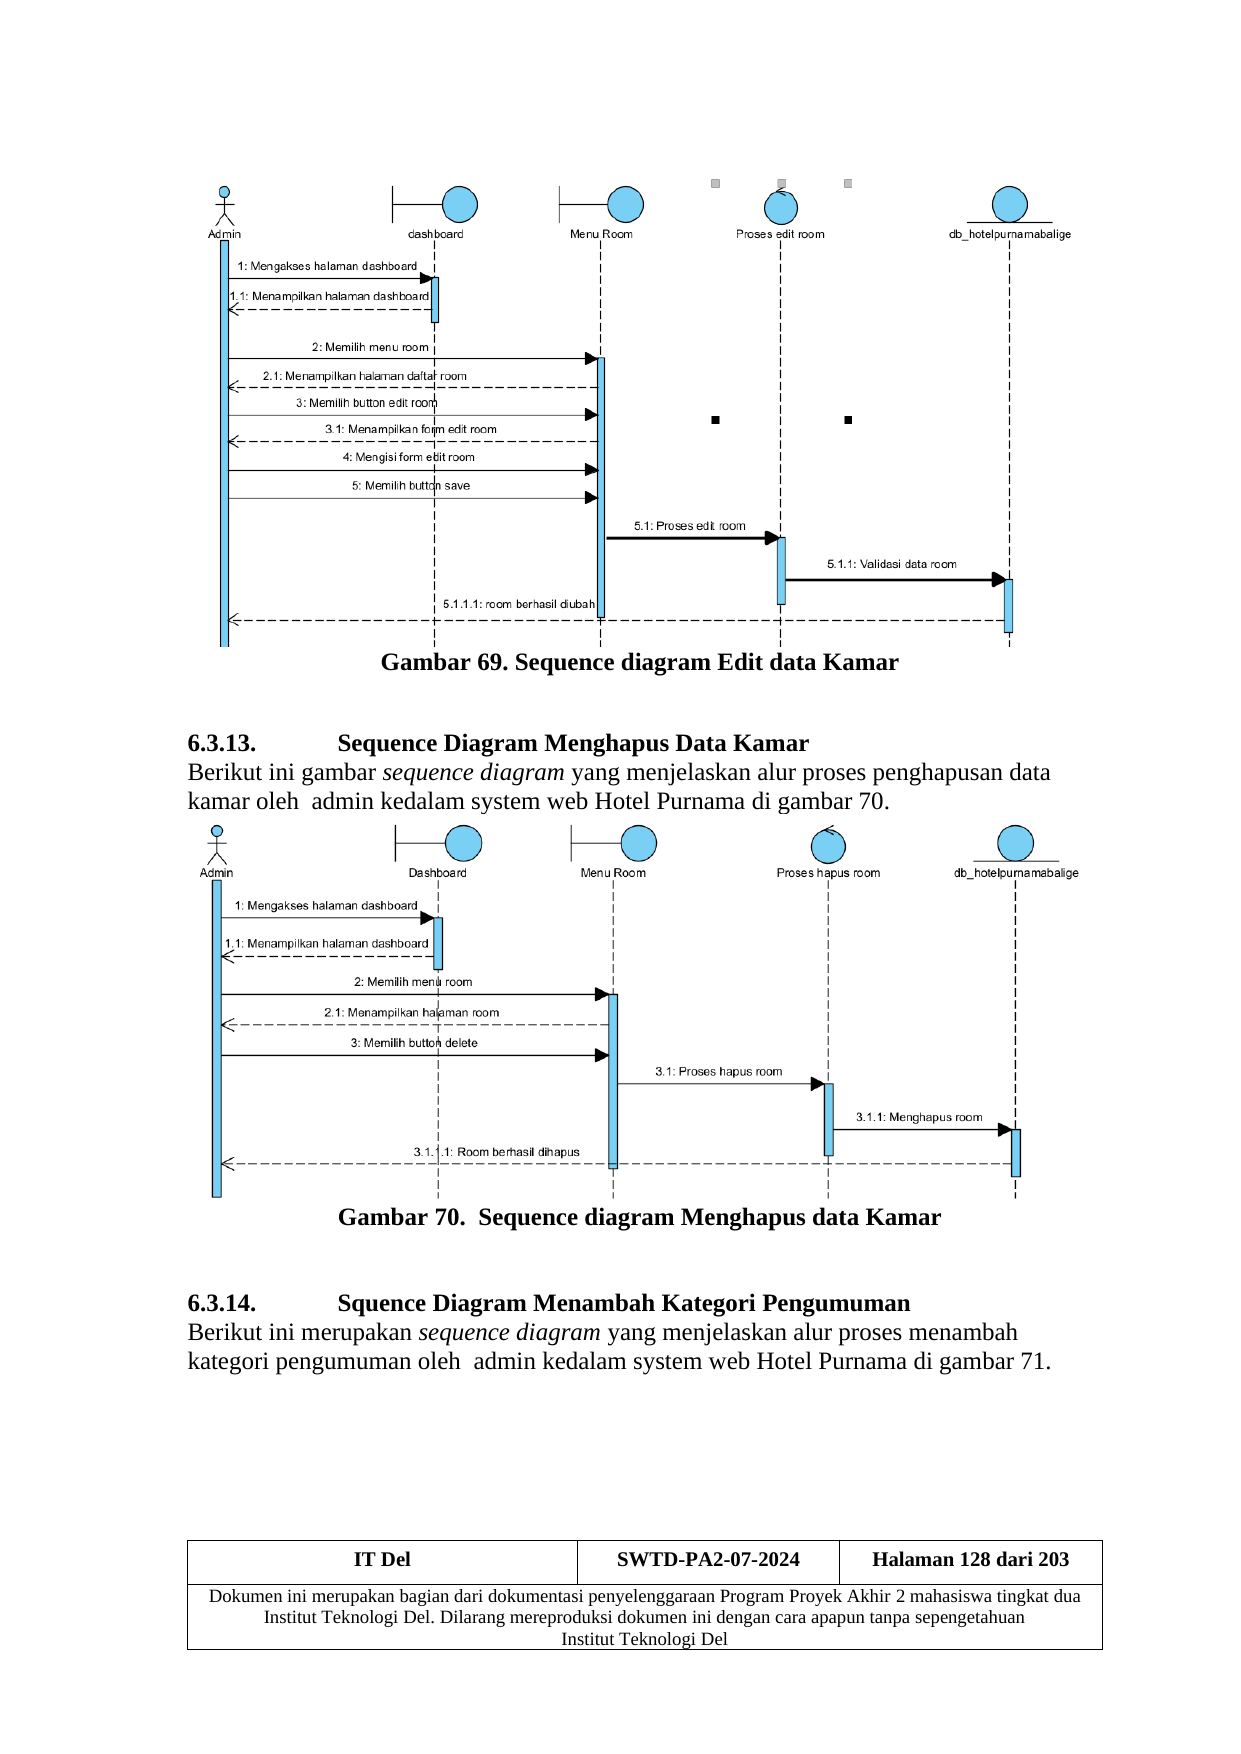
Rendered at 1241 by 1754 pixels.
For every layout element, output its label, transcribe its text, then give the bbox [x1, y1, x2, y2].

picture [187, 176, 1093, 647]
text Berikut ini merupakan sequence diagram yang menjelaskan alur proses menambah kategori pengumuman oleh admin kedalam system web Hotel Purnama di gambar 71. [187, 1317, 1092, 1375]
text Berikut ini gambar sequence diagram yang menjelaskan alur proses penghapusan data kamar oleh admin kedalam system web Hotel Purnama di gambar 70. [187, 757, 1092, 814]
text 6.3.13. Sequence Diagram Menghapus Data Kamar [187, 728, 1092, 757]
text Gambar 69. Sequence diagram Edit data Kamar [187, 647, 1092, 676]
text Gambar 70. Sequence diagram Menghapus data Kamar [187, 1203, 1092, 1231]
picture [187, 814, 1093, 1203]
text 6.3.14. Squence Diagram Menambah Kategori Pengumuman [187, 1288, 1092, 1317]
